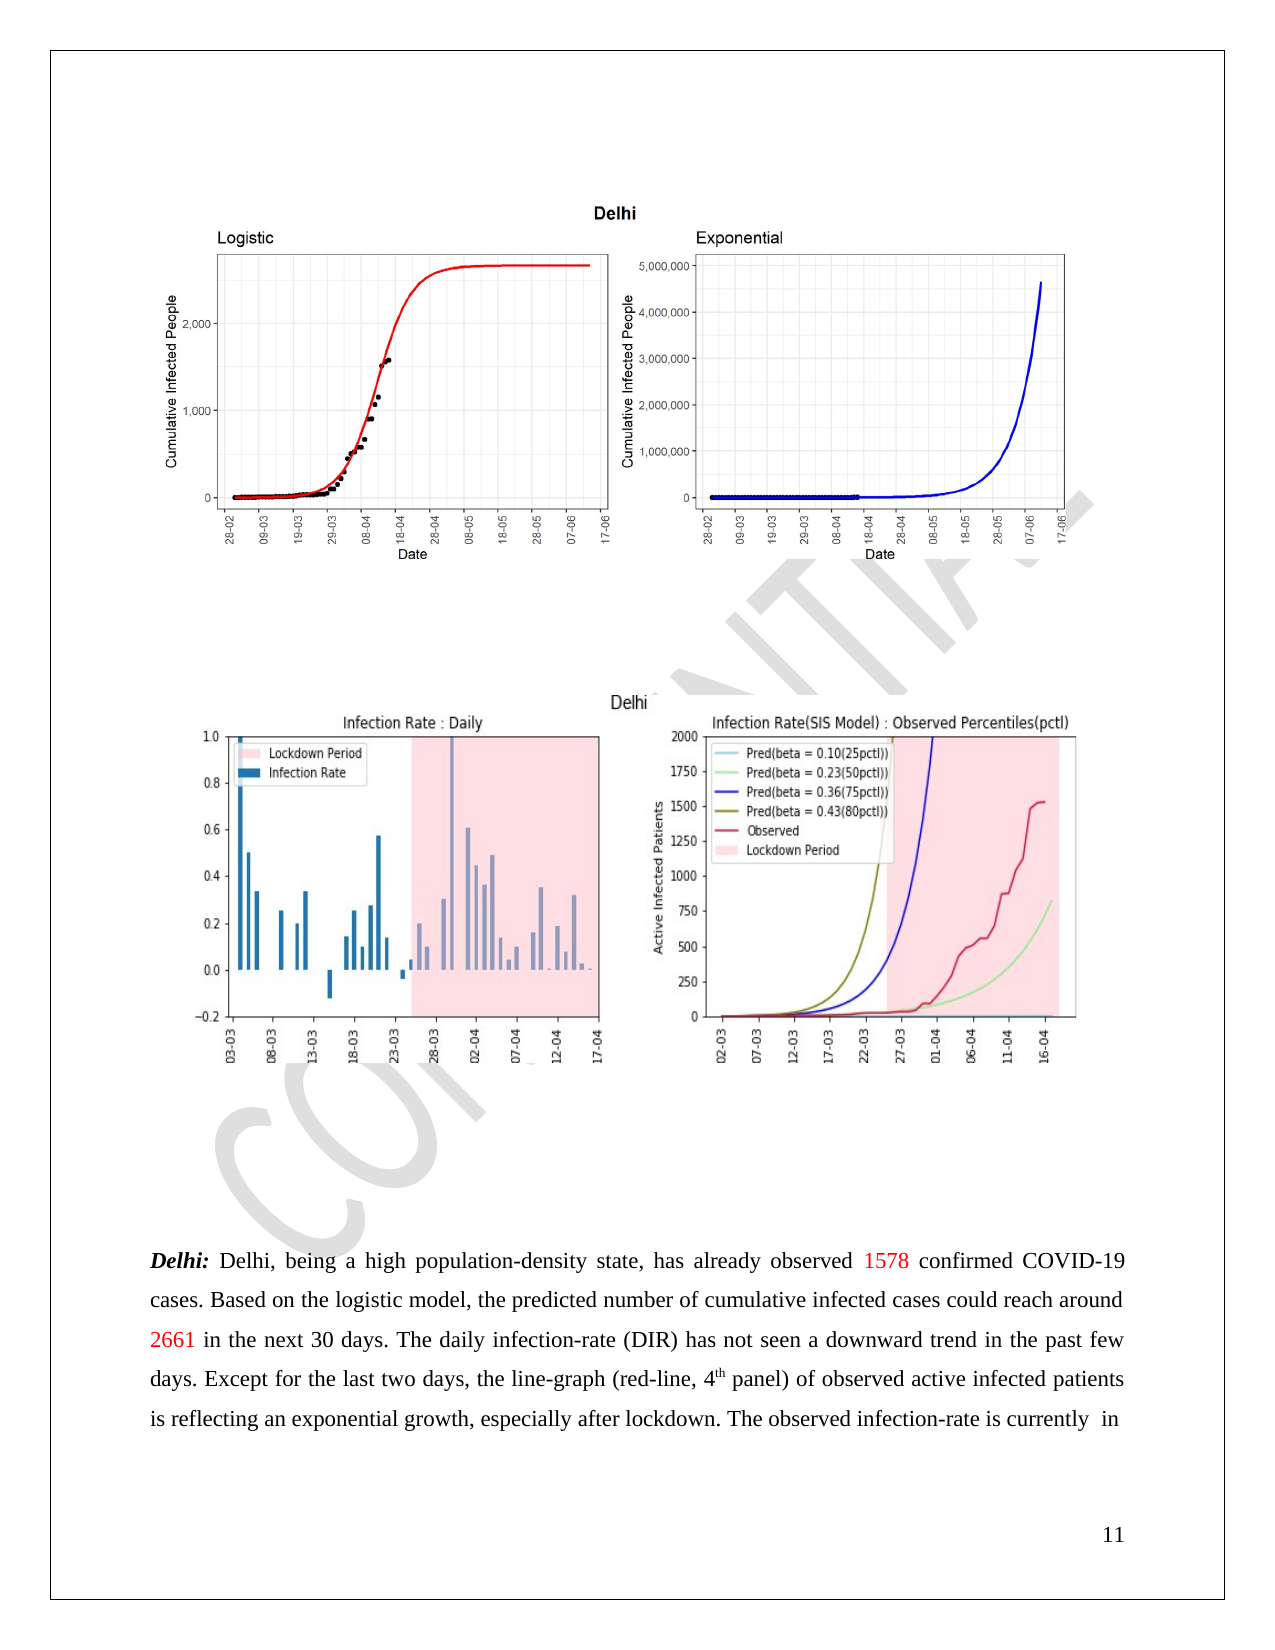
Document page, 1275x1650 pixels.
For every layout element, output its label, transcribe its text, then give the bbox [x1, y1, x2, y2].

text Delhi: Delhi, being a high population-density state, has already observed 1578 confirmed COVID-19 cases. Based on the logistic model, the predicted number of cumulative infected cases could reach around 2661 in the next 30 days. The daily infection-rate (DIR) has not seen a downward trend in the past few days. Except for the last two days, the line-graph (red-line, 4th panel) of observed active infected patients is reflecting an exponential growth, especially after lockdown. The observed infection-rate is currently in [150, 1247, 1125, 1431]
picture [195, 695, 1077, 1063]
picture [165, 206, 1066, 559]
